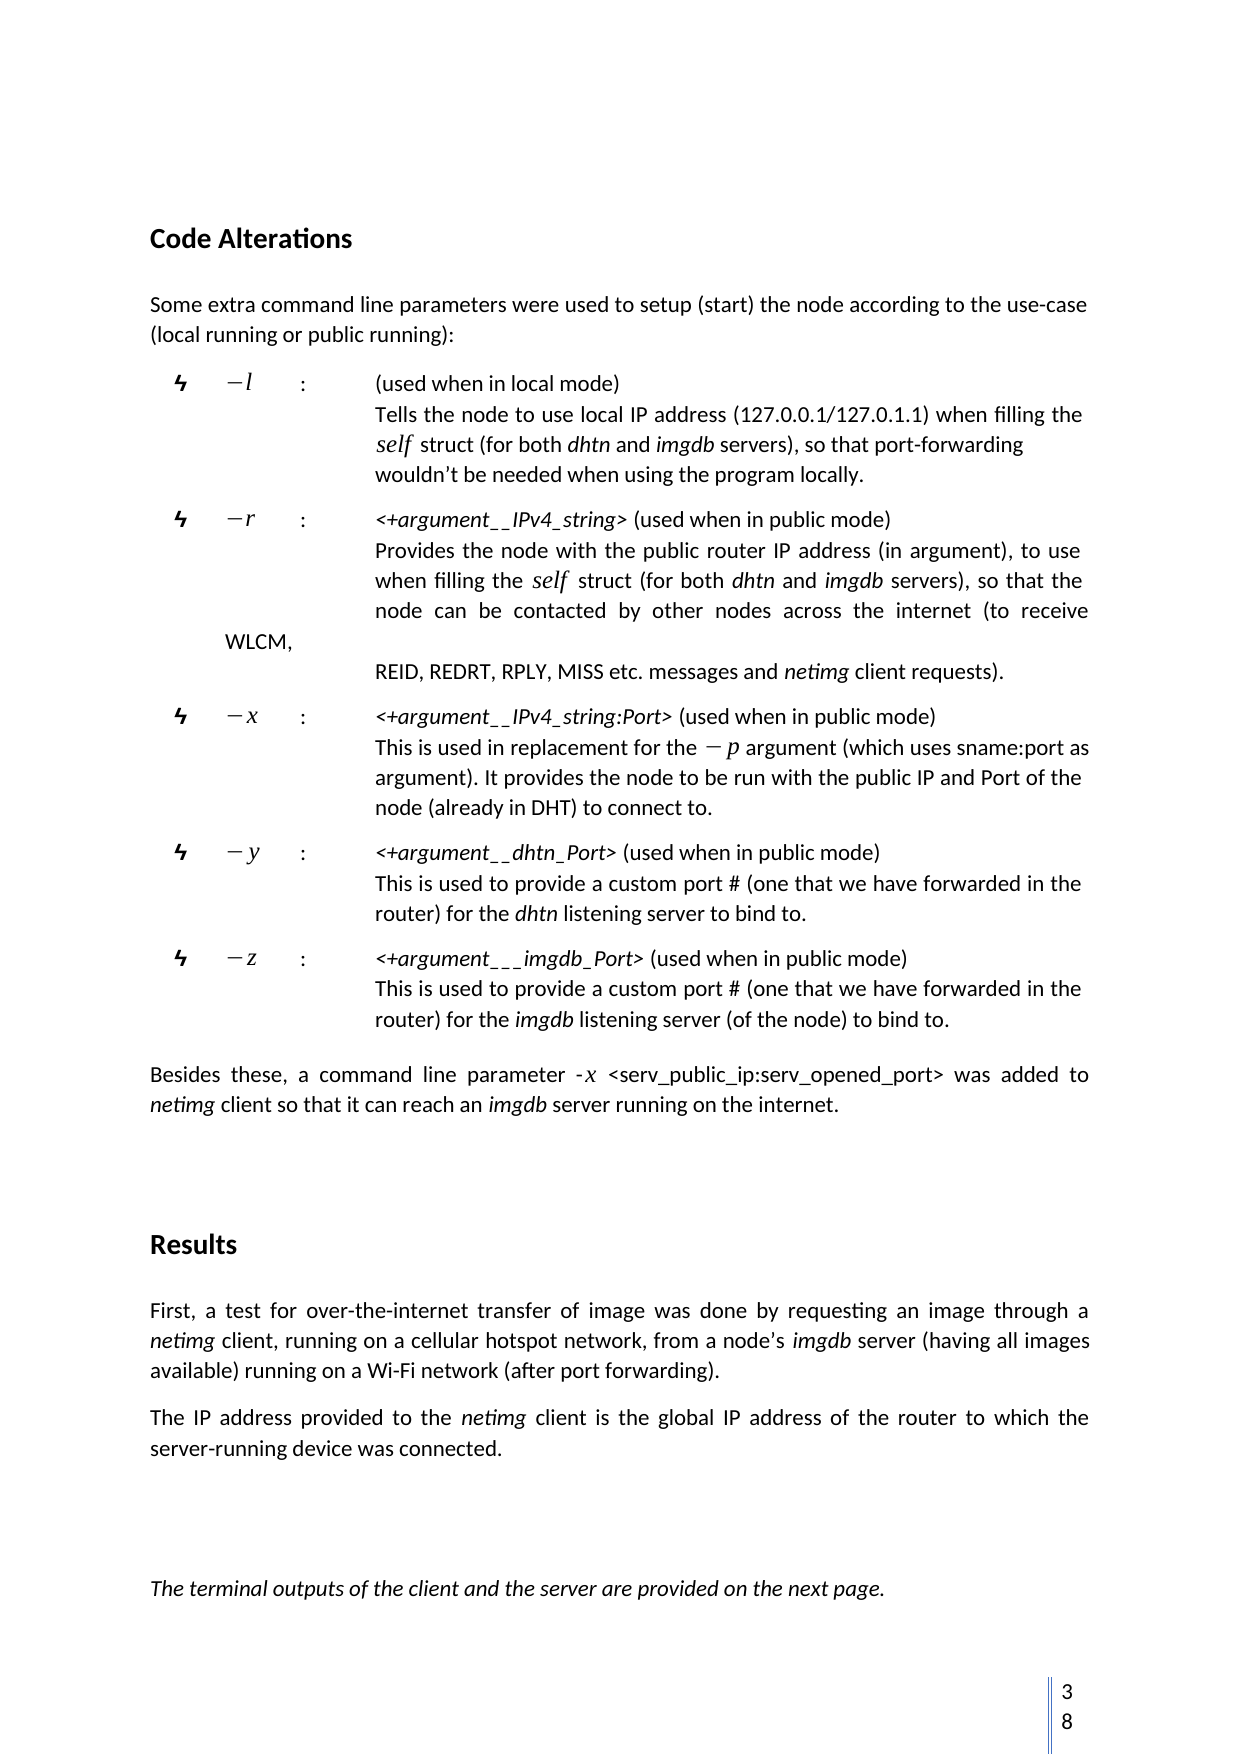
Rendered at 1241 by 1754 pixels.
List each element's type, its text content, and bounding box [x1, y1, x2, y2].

list This is used to provide a custom port # (one that we have forwarded in the router) for the dhtn listening server to bind to. [225, 869, 1090, 927]
text First, a test for over-the-internet transfer of image was done by requesting an image through a netimg client, running on a cellular hotspot network, from a node’s imgdb server (having all images available) running on a Wi-Fi network (after port forwarding). [150, 1296, 1090, 1385]
list REID, REDRT, RPLY, MISS etc. messages and netimg client requests). [225, 657, 1090, 685]
text The terminal outputs of the client and the server are provided on the next page. [150, 1574, 1090, 1602]
list : <+argument___imgdb_Port> (used when in public mode) [187, 942, 1090, 972]
text Besides these, a command line parameter - <serv_public_ip:serv_opened_port> was added to netimg client so that it can reach an imgdb server running on the internet. [150, 1060, 1090, 1118]
list : (used when in local mode) [187, 367, 1090, 398]
list This is used to provide a custom port # (one that we have forwarded in the router) for the imgdb listening server (of the node) to bind to. [225, 974, 1090, 1033]
text The IP address provided to the netimg client is the global IP address of the router to which the server-running device was connected. [150, 1403, 1090, 1462]
list Tells the node to use local IP address (127.0.0.1/127.0.1.1) when filling the struct (for both dhtn and imgdb servers), so that port-forwarding [225, 400, 1090, 458]
list wouldn’t be needed when using the program locally. [225, 461, 1090, 489]
text Some extra command line parameters were used to setup (start) the node according to the use-case (local running or public running): [150, 290, 1090, 348]
list : <+argument__IPv4_string:Port> (used when in public mode) [187, 700, 1090, 730]
list : <+argument__dhtn_Port> (used when in public mode) [187, 836, 1090, 866]
list Provides the node with the public router IP address (in argument), to use when filling the struct (for both dhtn and imgdb servers), so that the node can be contacted by other nodes across the internet (to receive WLCM, [225, 536, 1090, 655]
text Code Alterations [150, 220, 1090, 256]
list : <+argument__IPv4_string> (used when in public mode) [187, 503, 1090, 534]
list This is used in replacement for the argument (which uses sname:port as argument). It provides the node to be run with the public IP and Port of the node (already in DHT) to connect to. [225, 733, 1090, 821]
text Results [150, 1226, 1090, 1262]
